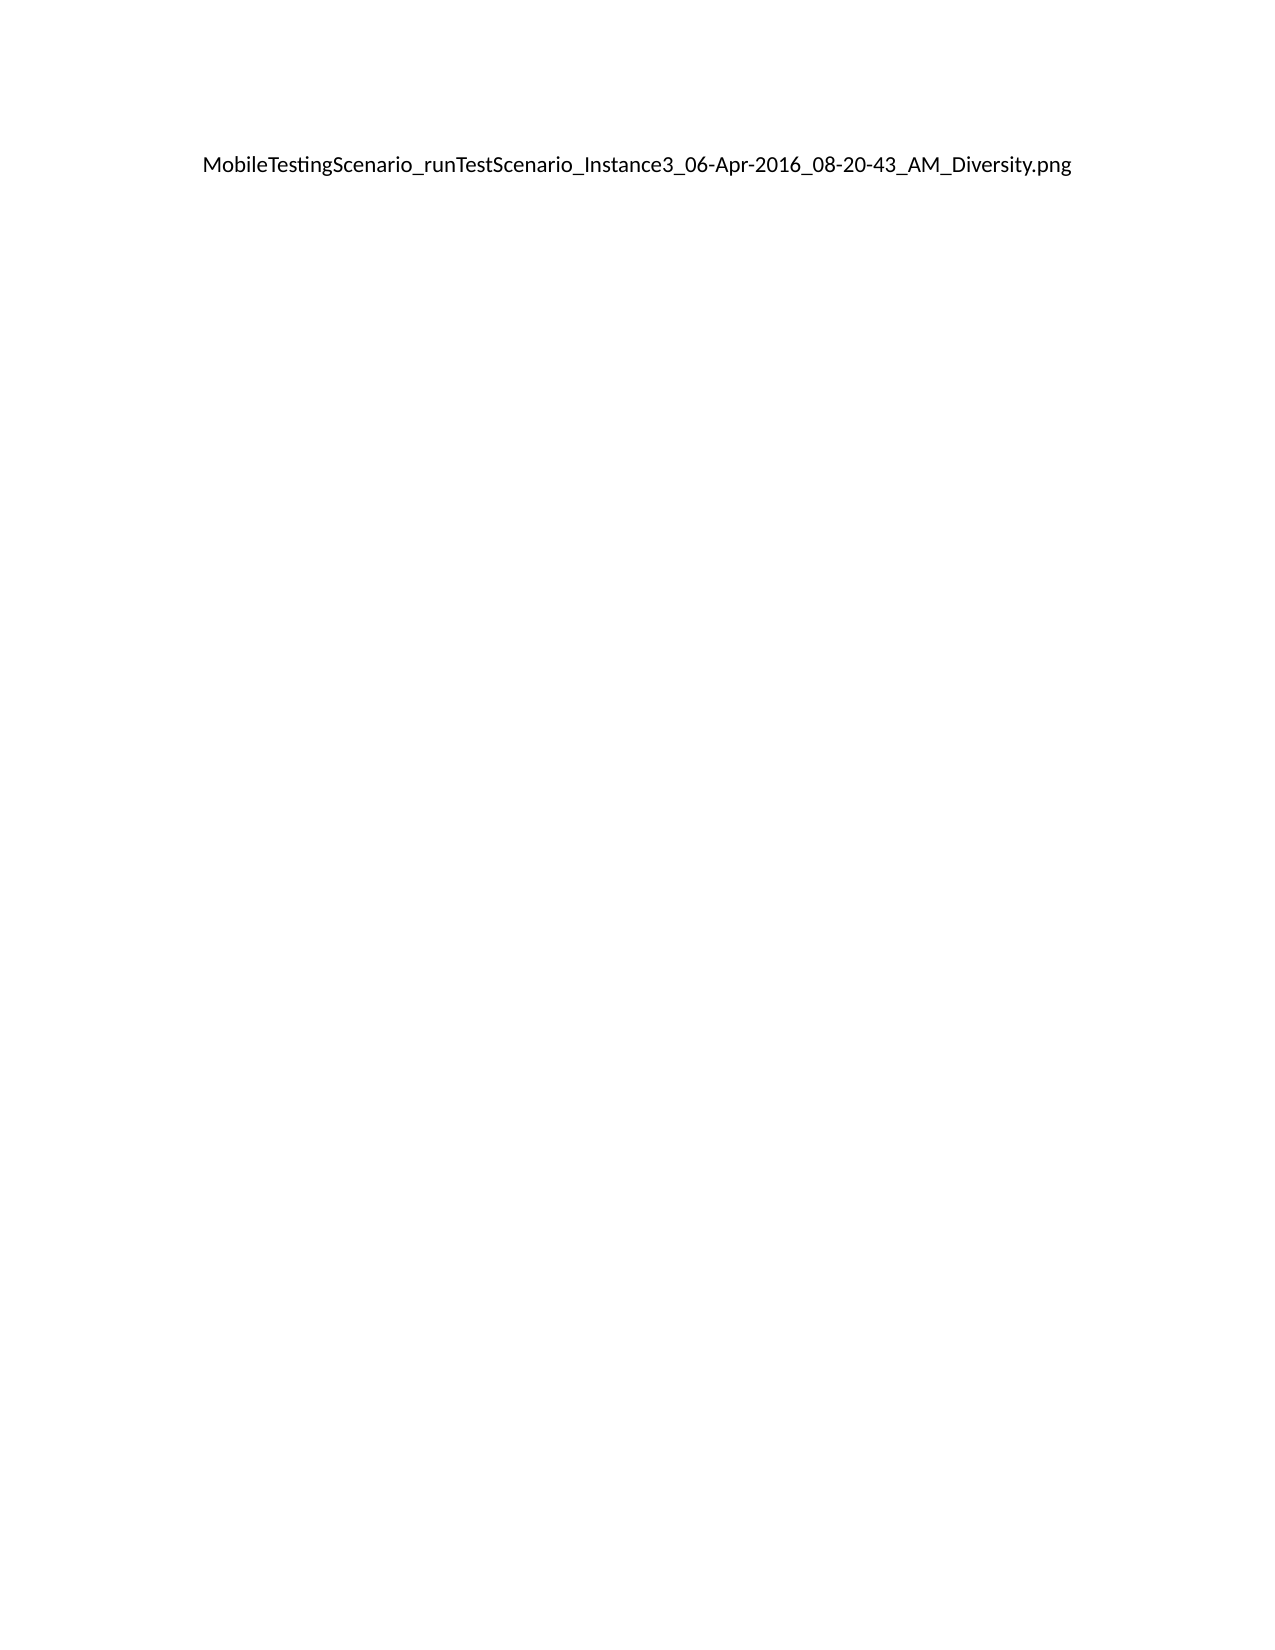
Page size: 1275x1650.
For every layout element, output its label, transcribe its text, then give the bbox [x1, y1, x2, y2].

text MobileTestingScenario_runTestScenario_Instance3_06-Apr-2016_08-20-43_AM_Diversity.png [150, 150, 1125, 218]
